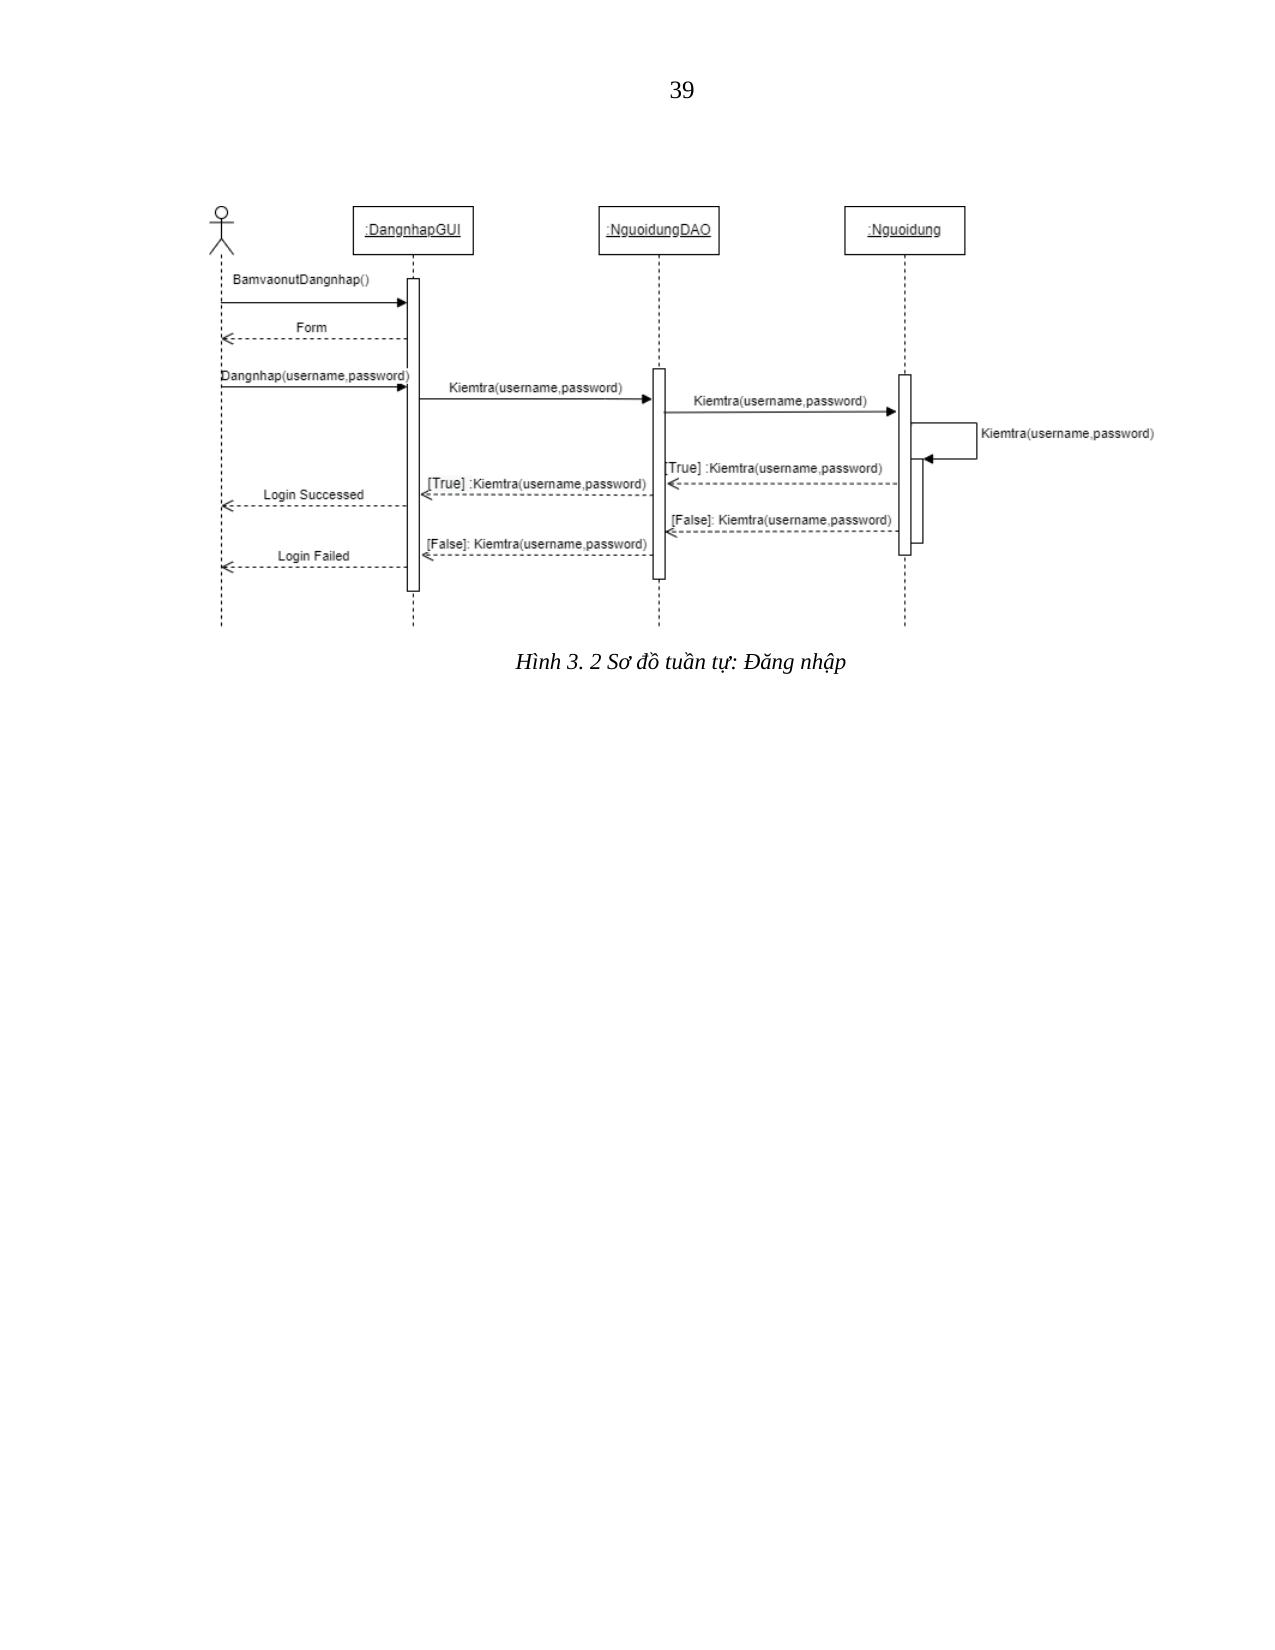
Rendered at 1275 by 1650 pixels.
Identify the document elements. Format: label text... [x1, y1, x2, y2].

picture [209, 206, 1155, 628]
